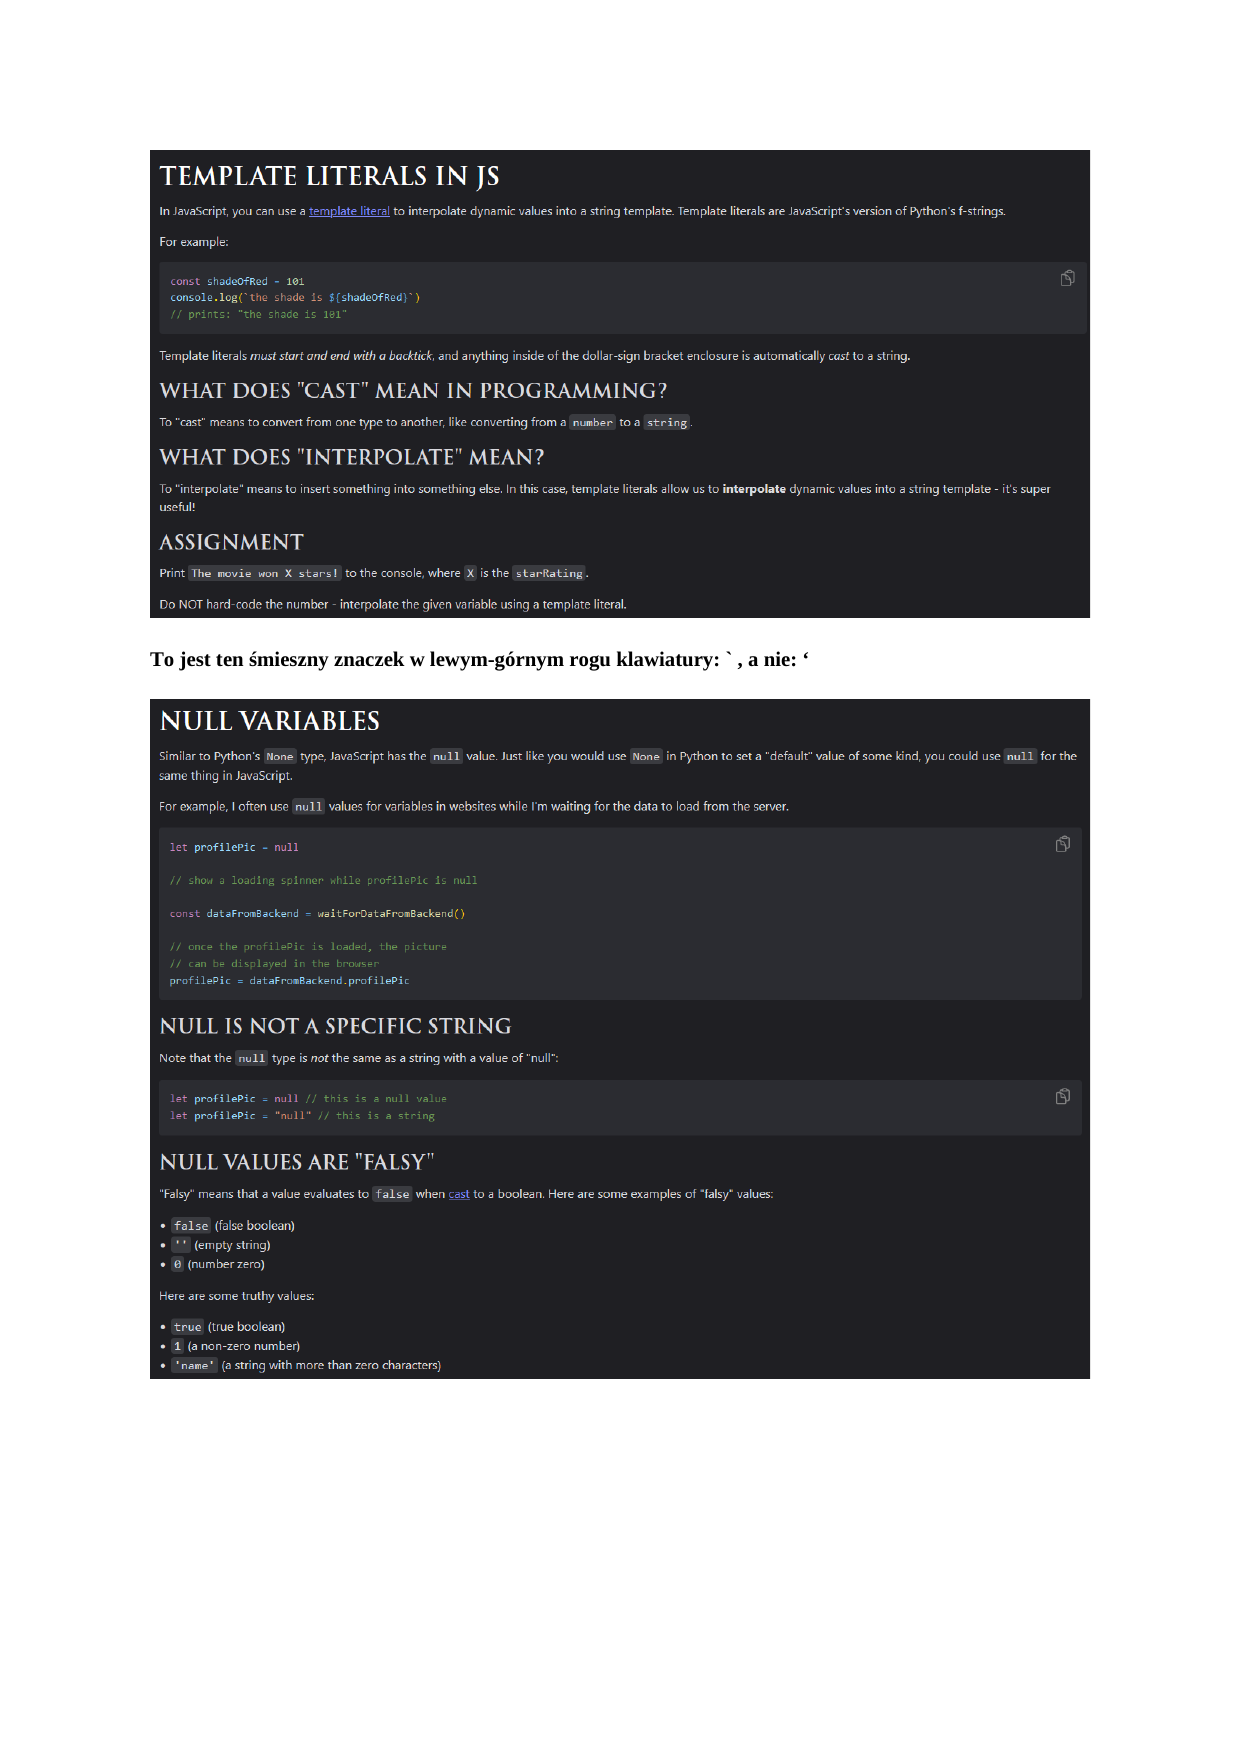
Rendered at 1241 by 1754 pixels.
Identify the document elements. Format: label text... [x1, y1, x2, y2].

picture [150, 699, 1091, 1379]
text To jest ten śmieszny znaczek w lewym-górnym rogu klawiatury: ` , a nie: ‘ [150, 647, 1090, 671]
picture [150, 150, 1091, 618]
